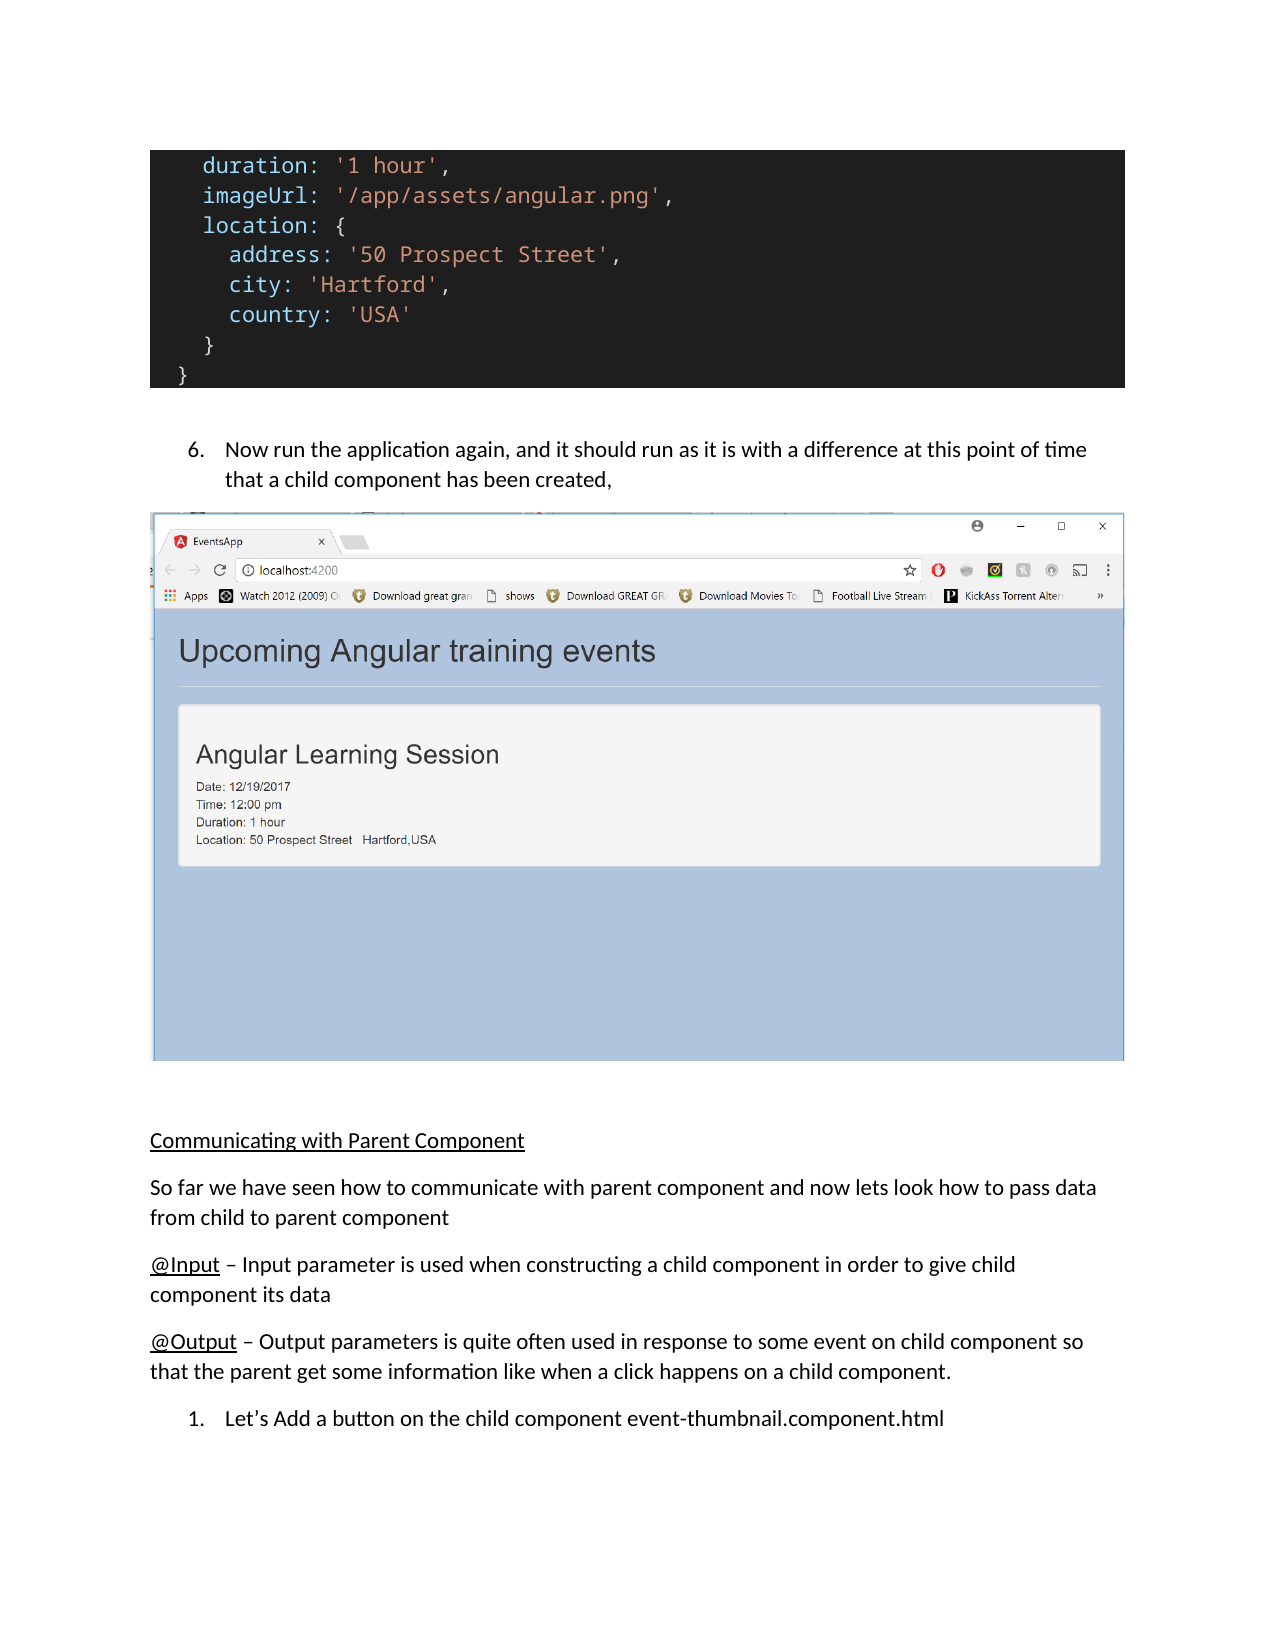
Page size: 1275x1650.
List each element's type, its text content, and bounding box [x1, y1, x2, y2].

text address: '50 Prospect Street', [150, 239, 1125, 269]
picture [150, 512, 1125, 1061]
text city: 'Hartford', [150, 269, 1125, 299]
text imageUrl: '/app/assets/angular.png', [150, 180, 1125, 209]
text location: { [150, 209, 1125, 239]
text } [150, 329, 1125, 358]
text @Output – Output parameters is quite often used in response to some event on child component so that the parent get some information like when a click happens on a child component. [150, 1327, 1125, 1385]
text So far we have seen how to communicate with parent component and now lets look how to pass data from child to parent component [150, 1173, 1125, 1231]
text country: 'USA' [150, 299, 1125, 329]
text duration: '1 hour', [150, 150, 1125, 180]
text } [150, 358, 1125, 388]
text @Input – Input parameter is used when constructing a child component in order to give child component its data [150, 1250, 1125, 1308]
list Now run the application again, and it should run as it is with a difference at this point of time that a child component has been created, [187, 435, 1125, 493]
text Communicating with Parent Component [150, 1126, 1125, 1154]
list Let’s Add a button on the child component event-thumbnail.component.html [187, 1404, 1125, 1432]
